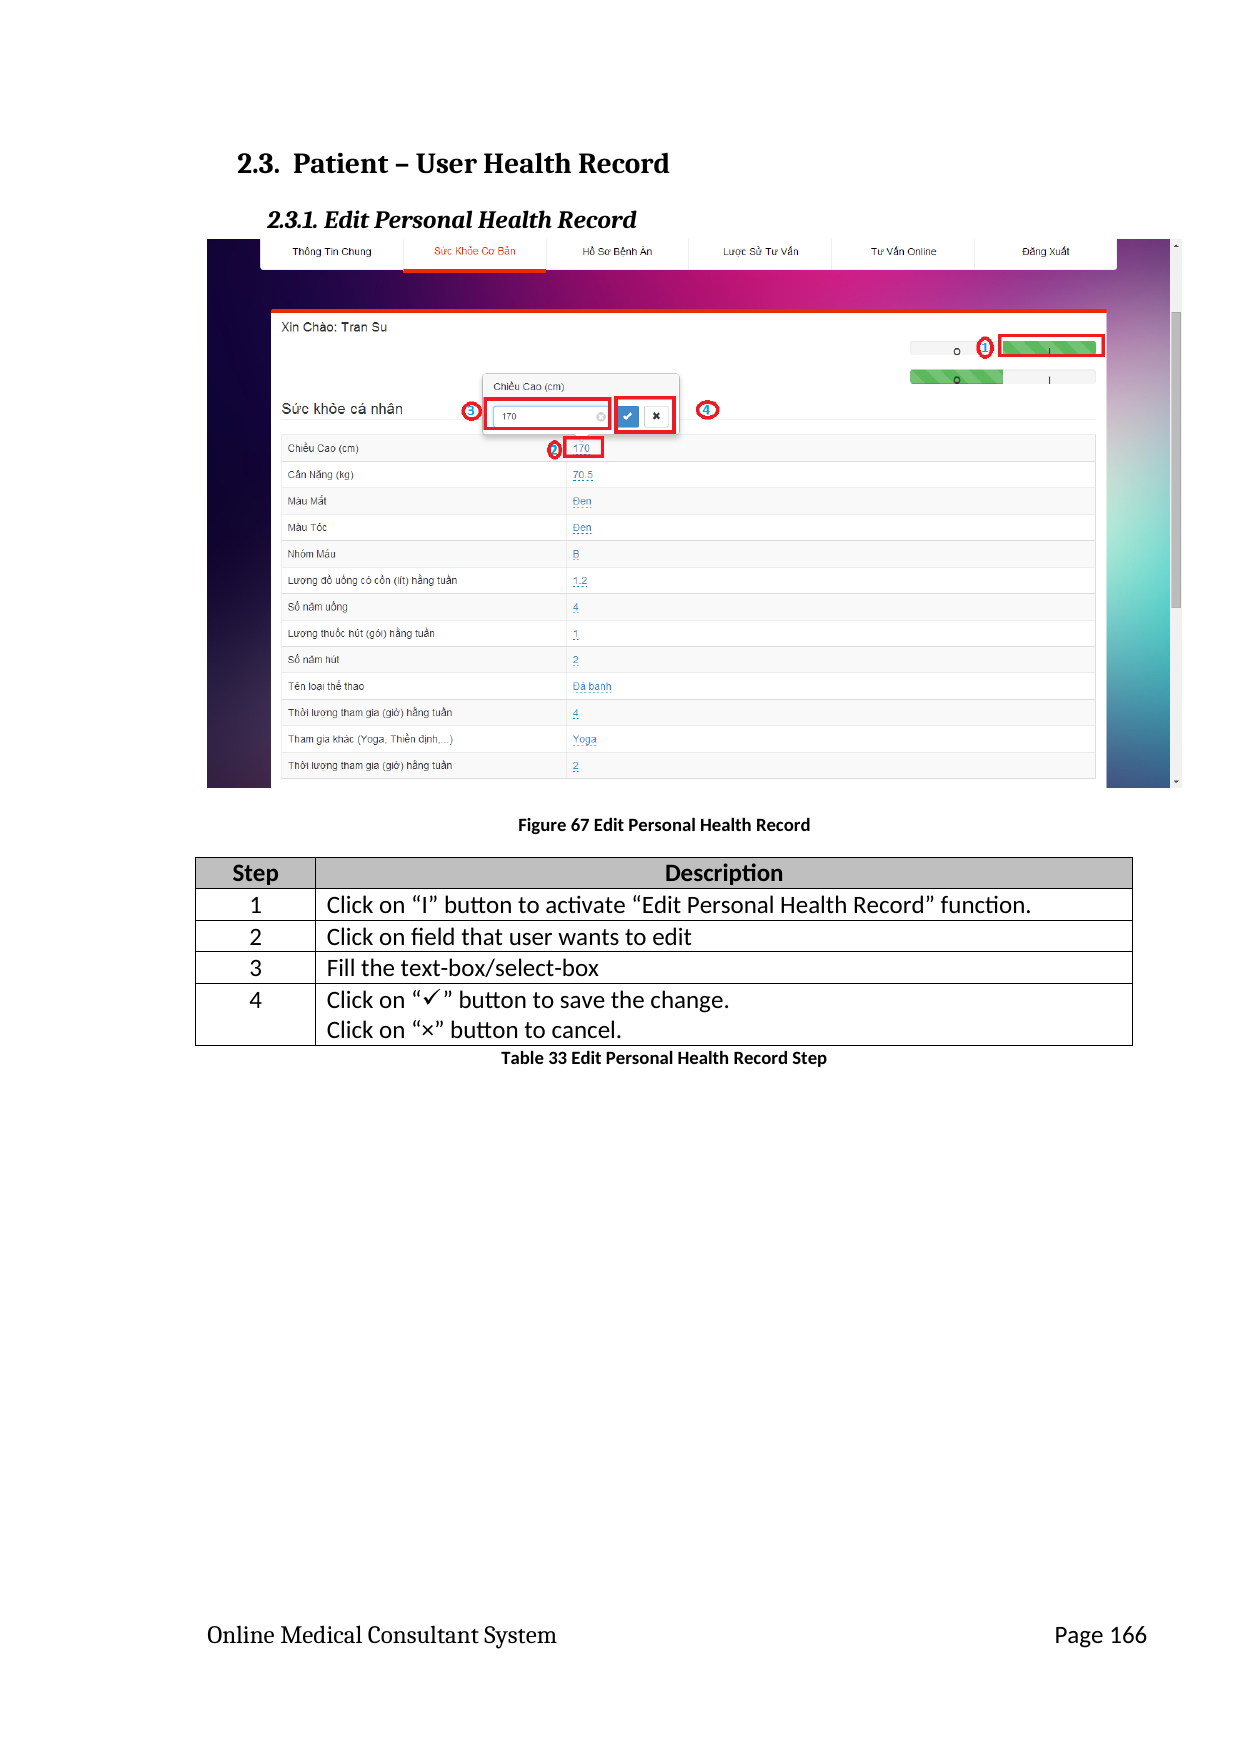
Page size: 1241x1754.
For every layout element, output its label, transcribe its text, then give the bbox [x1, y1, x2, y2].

subtitle Patient – User Health Record [237, 147, 1122, 181]
text Table 33 Edit Personal Health Record Step [207, 1046, 1122, 1069]
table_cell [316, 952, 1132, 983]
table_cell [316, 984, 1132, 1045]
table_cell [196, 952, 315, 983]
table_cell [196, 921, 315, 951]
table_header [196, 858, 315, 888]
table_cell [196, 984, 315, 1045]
picture [207, 239, 1182, 788]
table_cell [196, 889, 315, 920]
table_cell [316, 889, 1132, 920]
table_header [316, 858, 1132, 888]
subtitle Edit Personal Health Record [267, 206, 1122, 235]
text Figure 67 Edit Personal Health Record [207, 813, 1122, 836]
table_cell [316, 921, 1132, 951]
